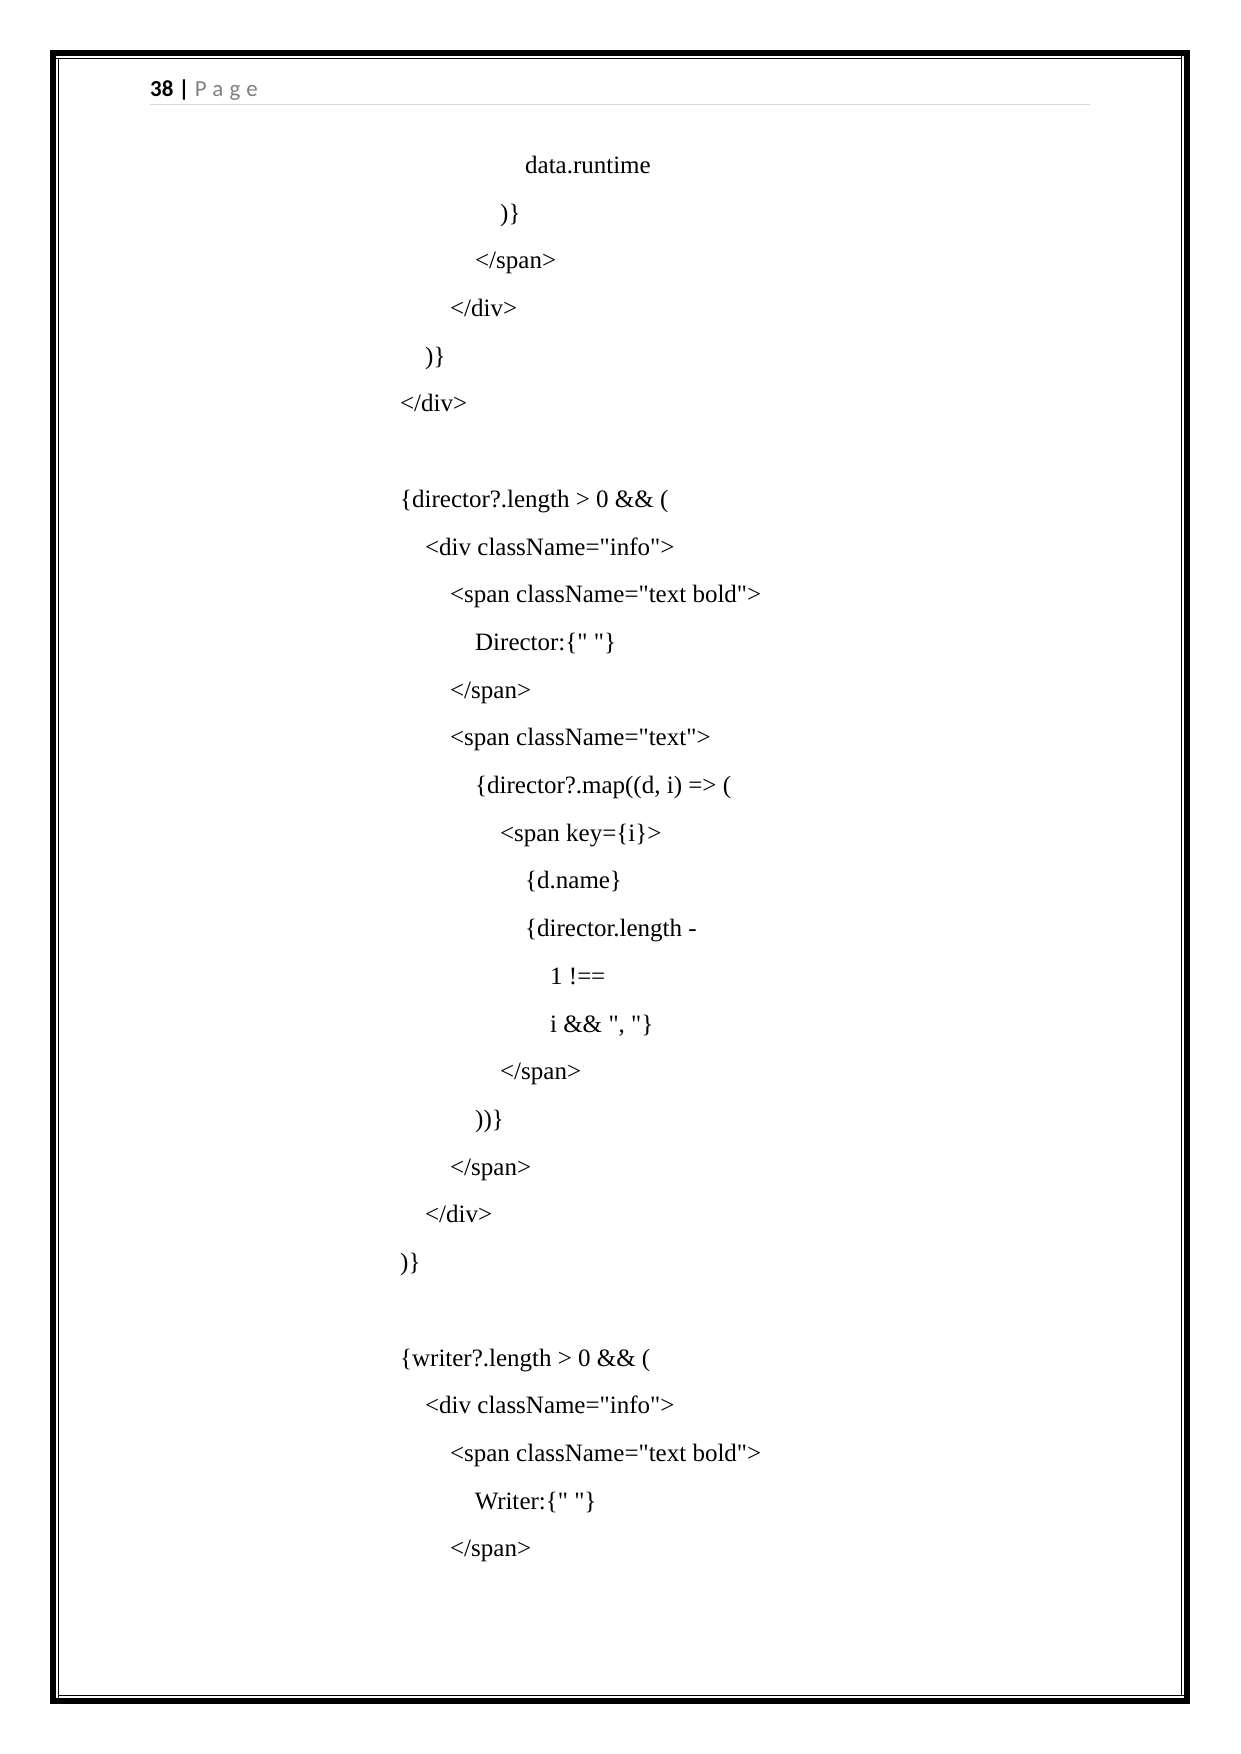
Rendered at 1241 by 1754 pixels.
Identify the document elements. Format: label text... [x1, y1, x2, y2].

text </div> [150, 293, 1090, 322]
text <span className="text bold"> [150, 579, 1090, 608]
text {director.length - [150, 913, 1090, 942]
text data.runtime [150, 150, 1090, 179]
text </span> [150, 245, 1090, 274]
text Writer:{" "} [150, 1486, 1090, 1514]
text <span className="text"> [150, 722, 1090, 751]
text </span> [150, 1056, 1090, 1085]
text )} [150, 341, 1090, 369]
text {d.name} [150, 866, 1090, 894]
text {director?.length > 0 && ( [150, 484, 1090, 513]
text ))} [150, 1104, 1090, 1133]
text </span> [150, 675, 1090, 703]
text i && ", "} [150, 1009, 1090, 1037]
text {director?.map((d, i) => ( [150, 770, 1090, 799]
text </div> [150, 1199, 1090, 1228]
text <div className="info"> [150, 532, 1090, 560]
text )} [150, 198, 1090, 226]
text </span> [150, 1152, 1090, 1181]
text </span> [150, 1533, 1090, 1562]
text 1 !== [150, 961, 1090, 990]
text <span className="text bold"> [150, 1438, 1090, 1467]
text Director:{" "} [150, 627, 1090, 656]
text )} [150, 1247, 1090, 1276]
text <div className="info"> [150, 1390, 1090, 1419]
text </div> [150, 388, 1090, 417]
text <span key={i}> [150, 818, 1090, 847]
text {writer?.length > 0 && ( [150, 1343, 1090, 1371]
